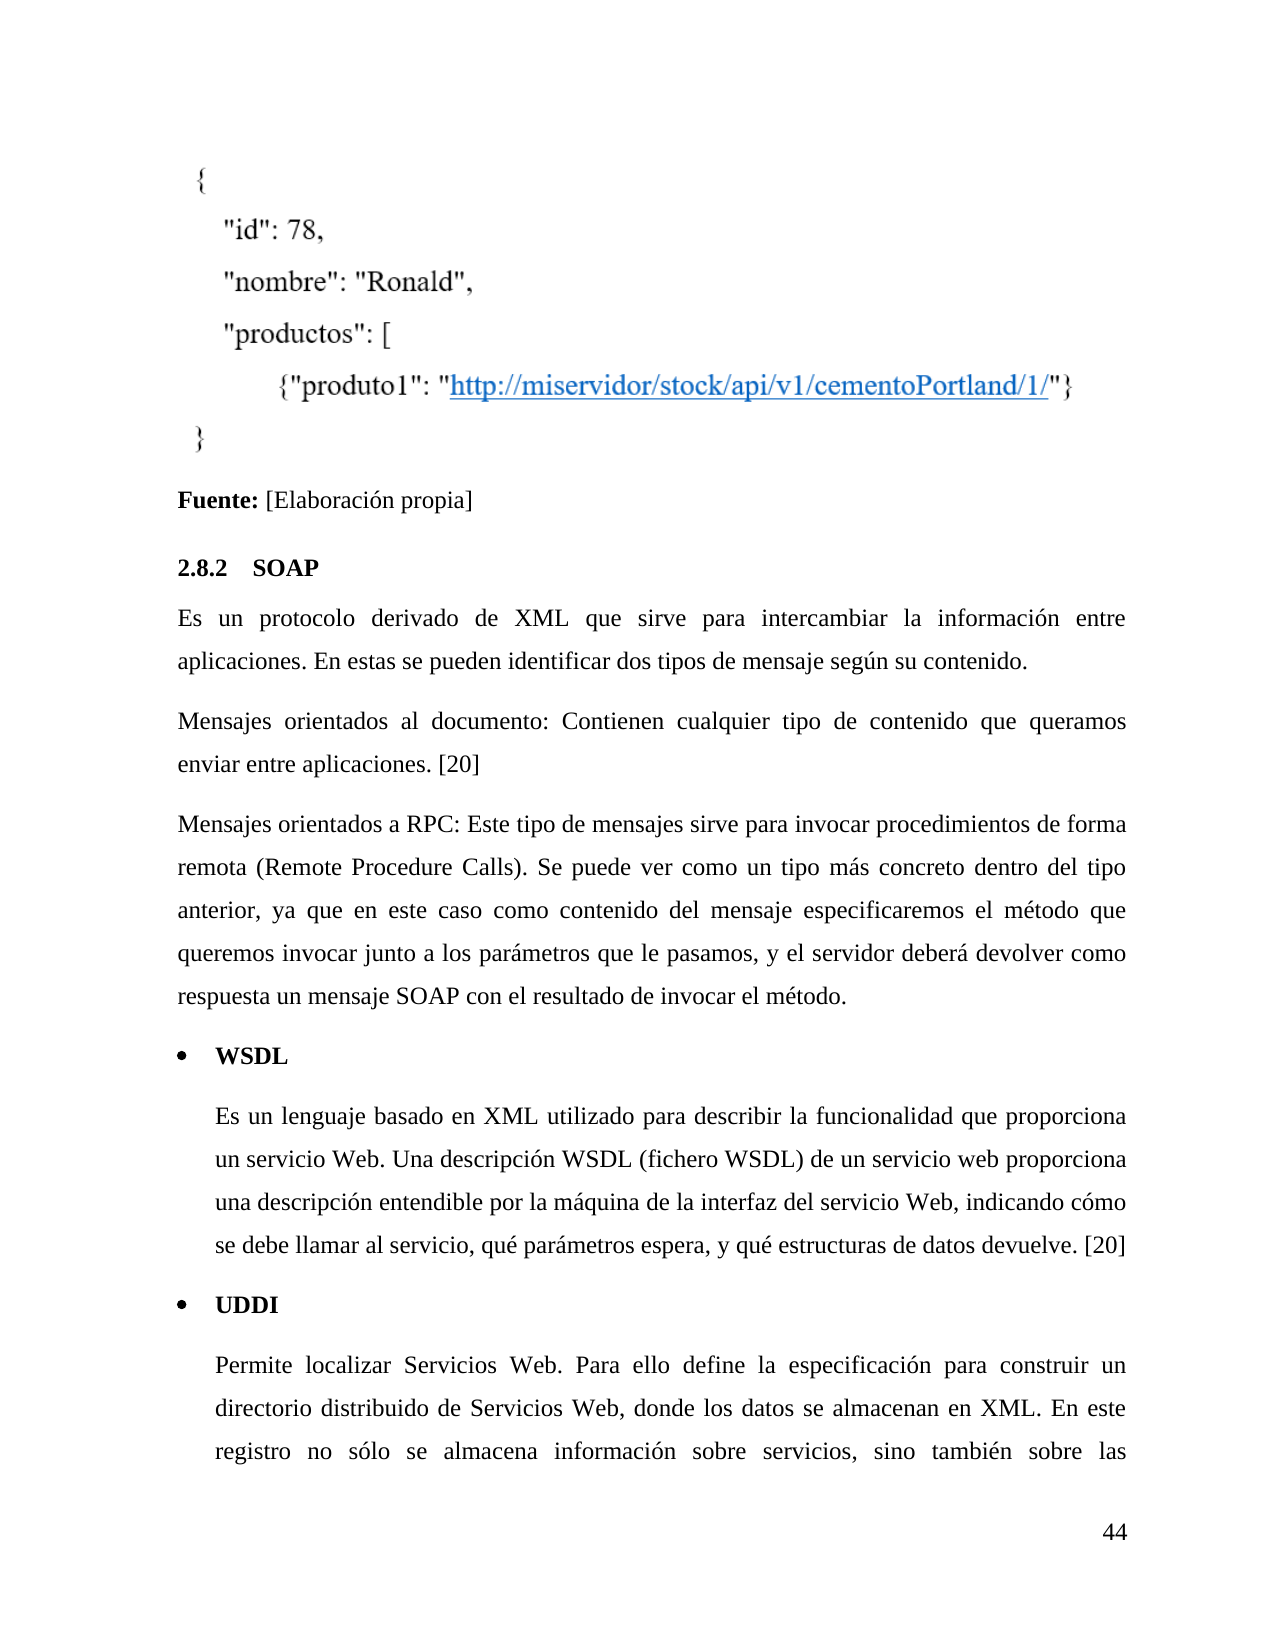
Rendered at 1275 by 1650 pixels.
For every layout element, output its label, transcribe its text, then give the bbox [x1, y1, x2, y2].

picture [177, 147, 1098, 471]
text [215, 1350, 1127, 1465]
subtitle SOAP [177, 553, 1127, 582]
text Mensajes orientados a RPC: Este tipo de mensajes sirve para invocar procedimientos de forma remota (Remote Procedure Calls). Se puede ver como un tipo más concreto dentro del tipo anterior, ya que en este caso como contenido del mensaje especificaremos el método que queremos invocar junto a los parámetros que le pasamos, y el servidor deberá devolver como respuesta un mensaje SOAP con el resultado de invocar el método. [177, 809, 1127, 1010]
text Mensajes orientados al documento: Contienen cualquier tipo de contenido que queramos enviar entre aplicaciones. [20] [177, 706, 1127, 778]
text Fuente: [Elaboración propia] [177, 485, 1127, 514]
text Es un protocolo derivado de XML que sirve para intercambiar la información entre aplicaciones. En estas se pueden identificar dos tipos de mensaje según su contenido. [177, 603, 1127, 675]
list WSDL [177, 1041, 1127, 1070]
list UDDI [177, 1290, 1127, 1319]
text Es un lenguaje basado en XML utilizado para describir la funcionalidad que proporciona un servicio Web. Una descripción WSDL (fichero WSDL) de un servicio web proporciona una descripción entendible por la máquina de la interfaz del servicio Web, indicando cómo se debe llamar al servicio, qué parámetros espera, y qué estructuras de datos devuelve. [20] [215, 1101, 1127, 1259]
